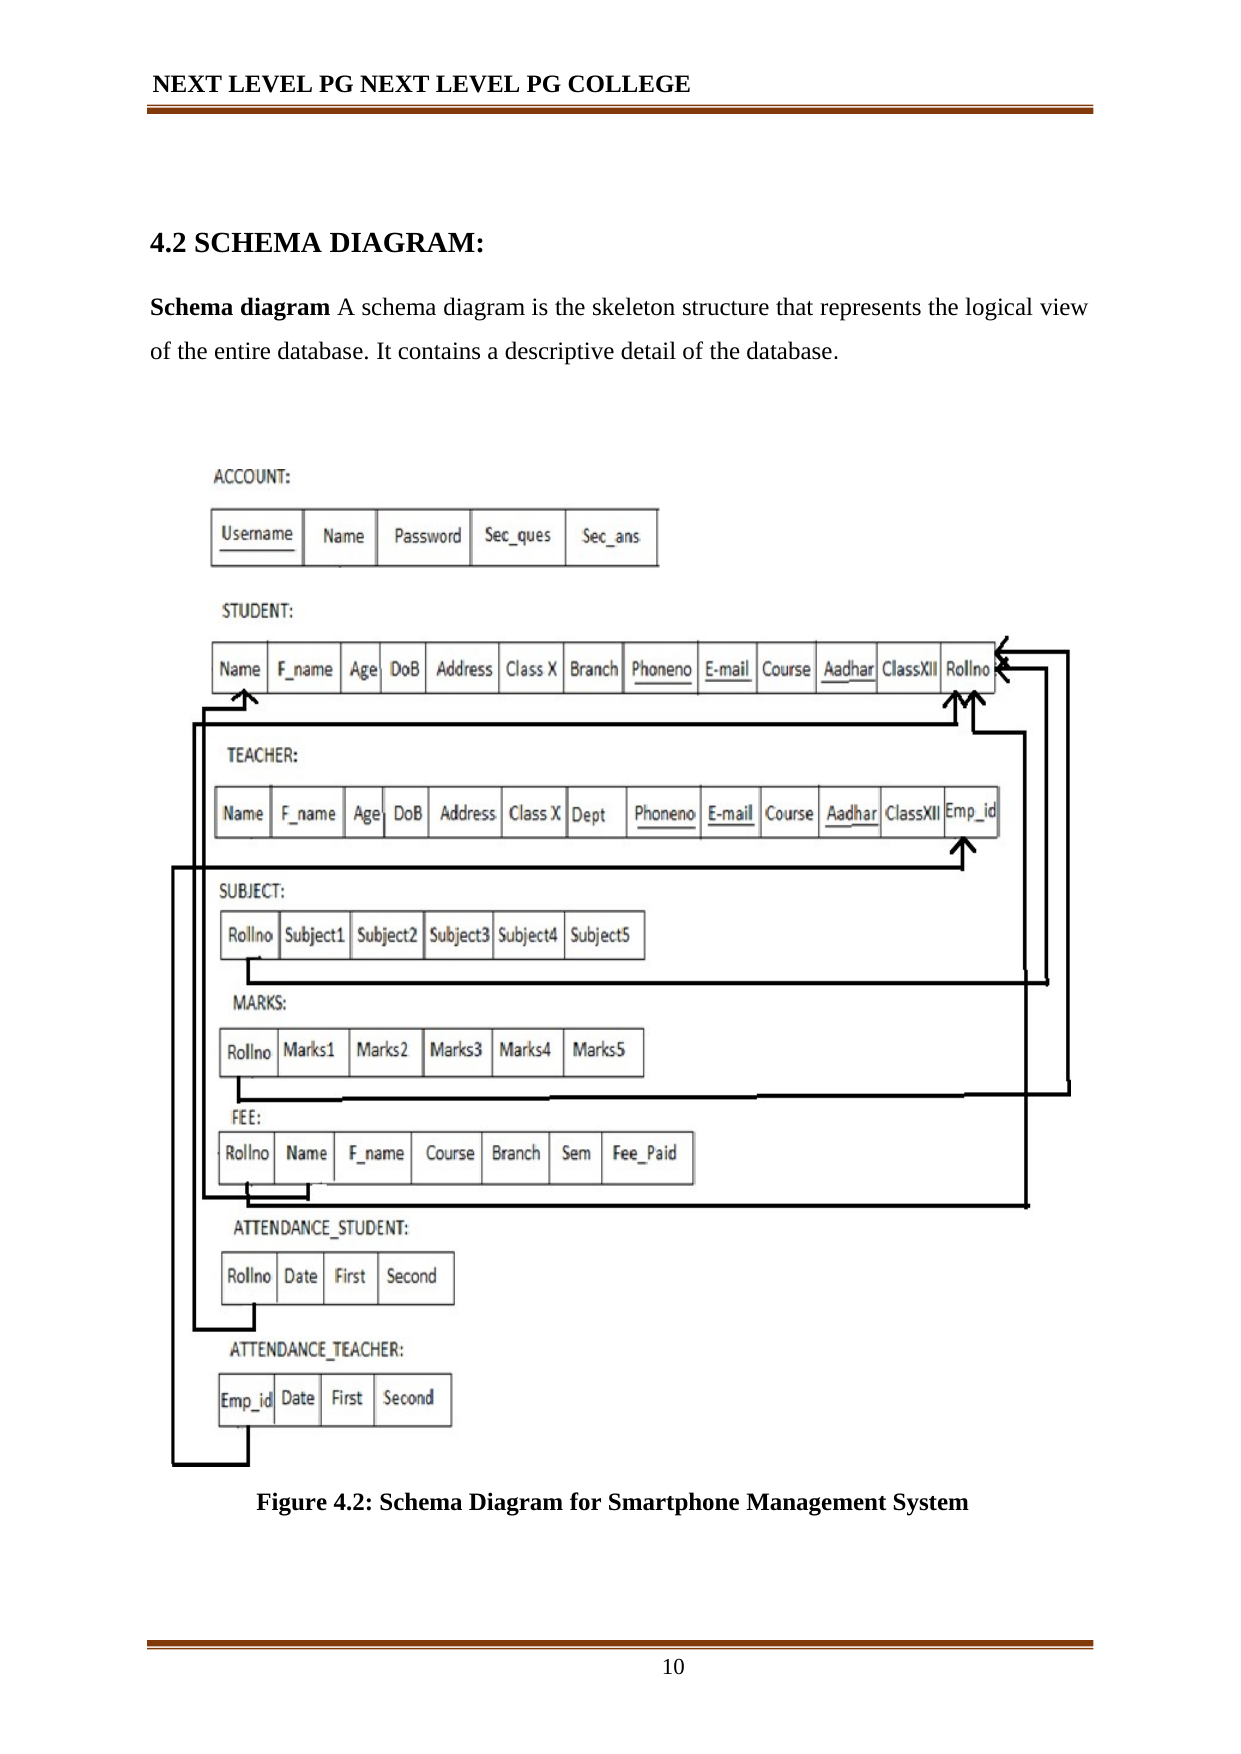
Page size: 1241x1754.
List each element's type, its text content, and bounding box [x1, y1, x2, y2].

picture [171, 469, 1071, 1467]
subtitle SCHEMA DIAGRAM: [150, 226, 1173, 259]
text Schema diagram A schema diagram is the skeleton structure that represents the logical view of the entire database. It contains a descriptive detail of the database. [150, 292, 1090, 364]
